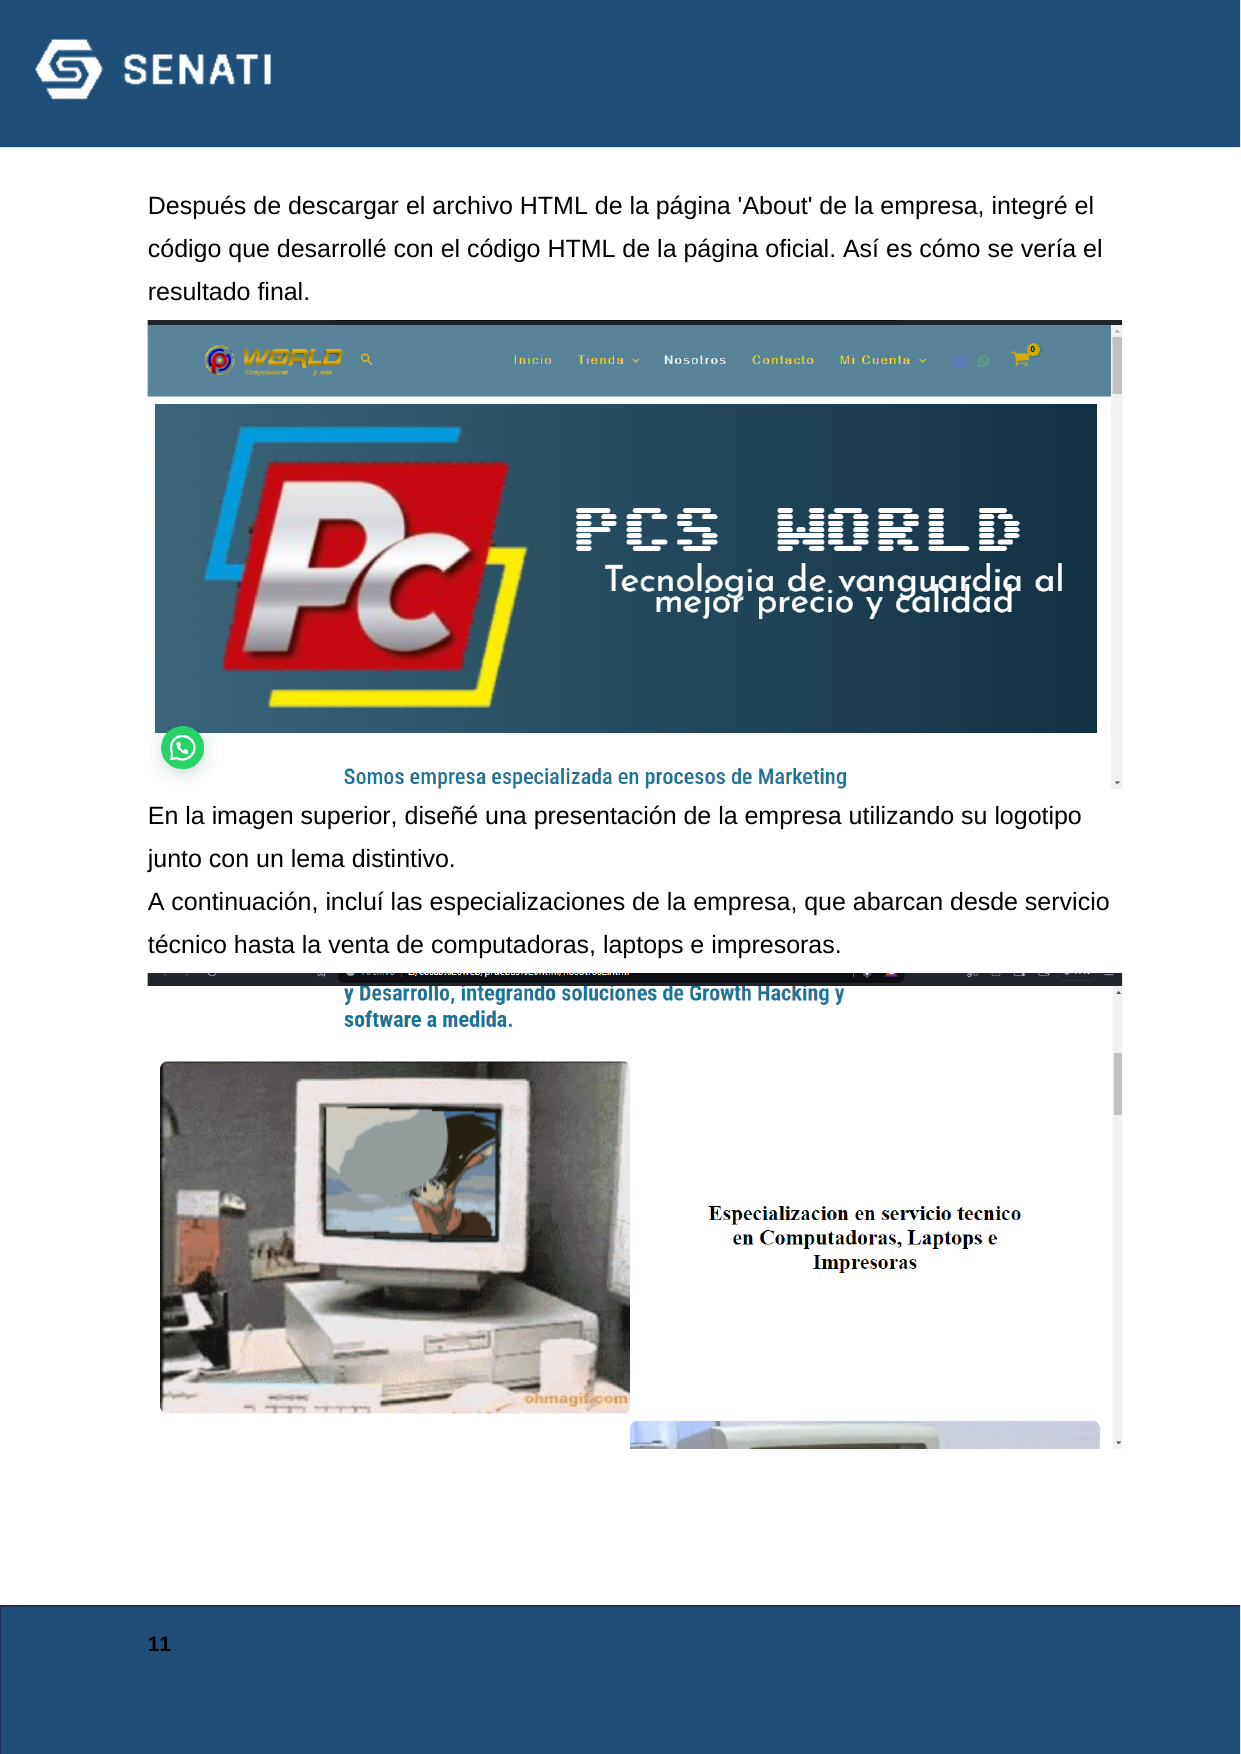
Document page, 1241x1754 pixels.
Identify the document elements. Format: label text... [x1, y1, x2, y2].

text A continuación, incluí las especializaciones de la empresa, que abarcan desde servicio técnico hasta la venta de computadoras, laptops e impresoras. [148, 887, 1122, 959]
picture [147, 973, 1123, 1449]
picture [147, 320, 1123, 789]
text Después de descargar el archivo HTML de la página 'About' de la empresa, integré el código que desarrollé con el código HTML de la página oficial. Así es cómo se vería el resultado final. [148, 191, 1122, 306]
picture [34, 34, 280, 105]
text En la imagen superior, diseñé una presentación de la empresa utilizando su logotipo junto con un lema distintivo. [148, 801, 1122, 873]
